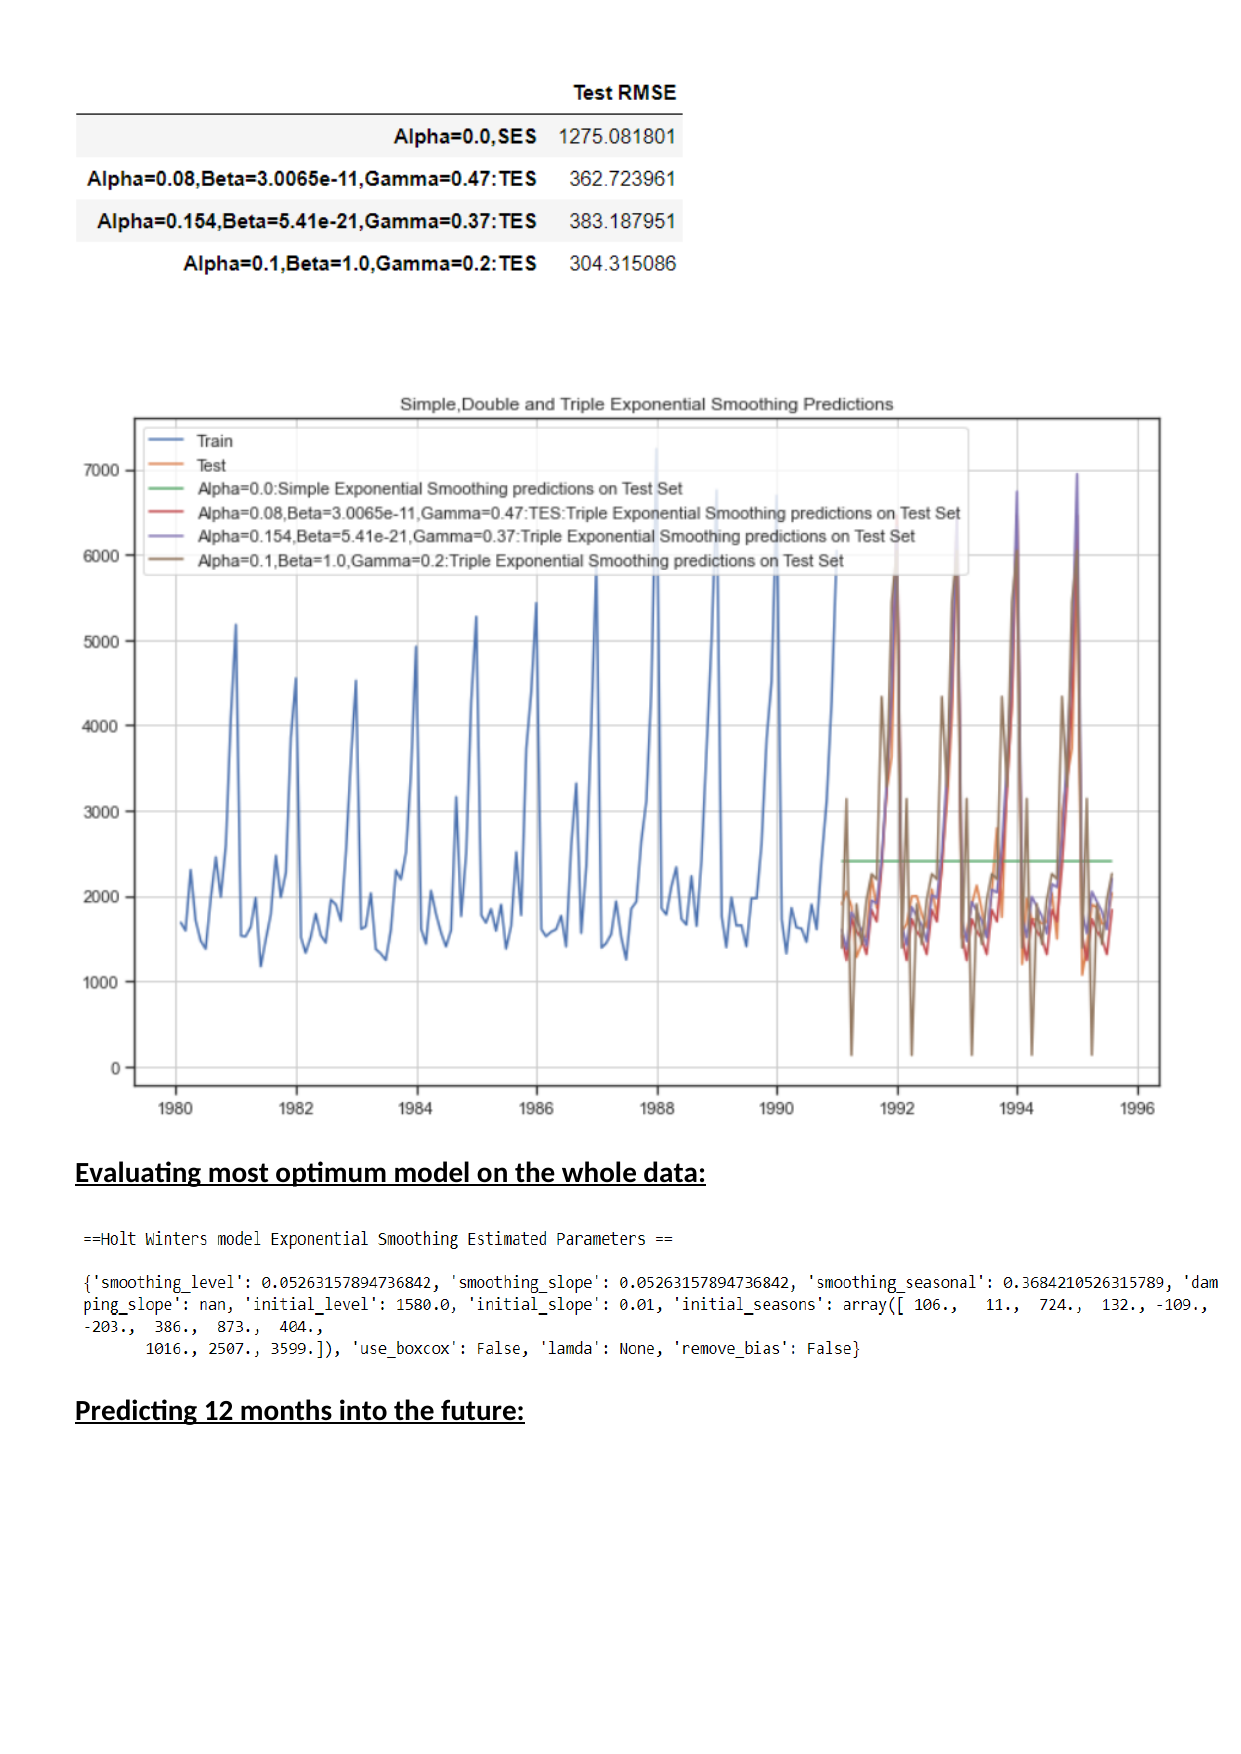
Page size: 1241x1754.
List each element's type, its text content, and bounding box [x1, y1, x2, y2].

picture [75, 75, 683, 283]
subtitle Evaluating most optimum model on the whole data: [75, 1154, 1165, 1189]
subtitle Predicting 12 months into the future: [75, 1392, 1165, 1427]
picture [75, 1218, 1223, 1363]
picture [75, 387, 1166, 1123]
